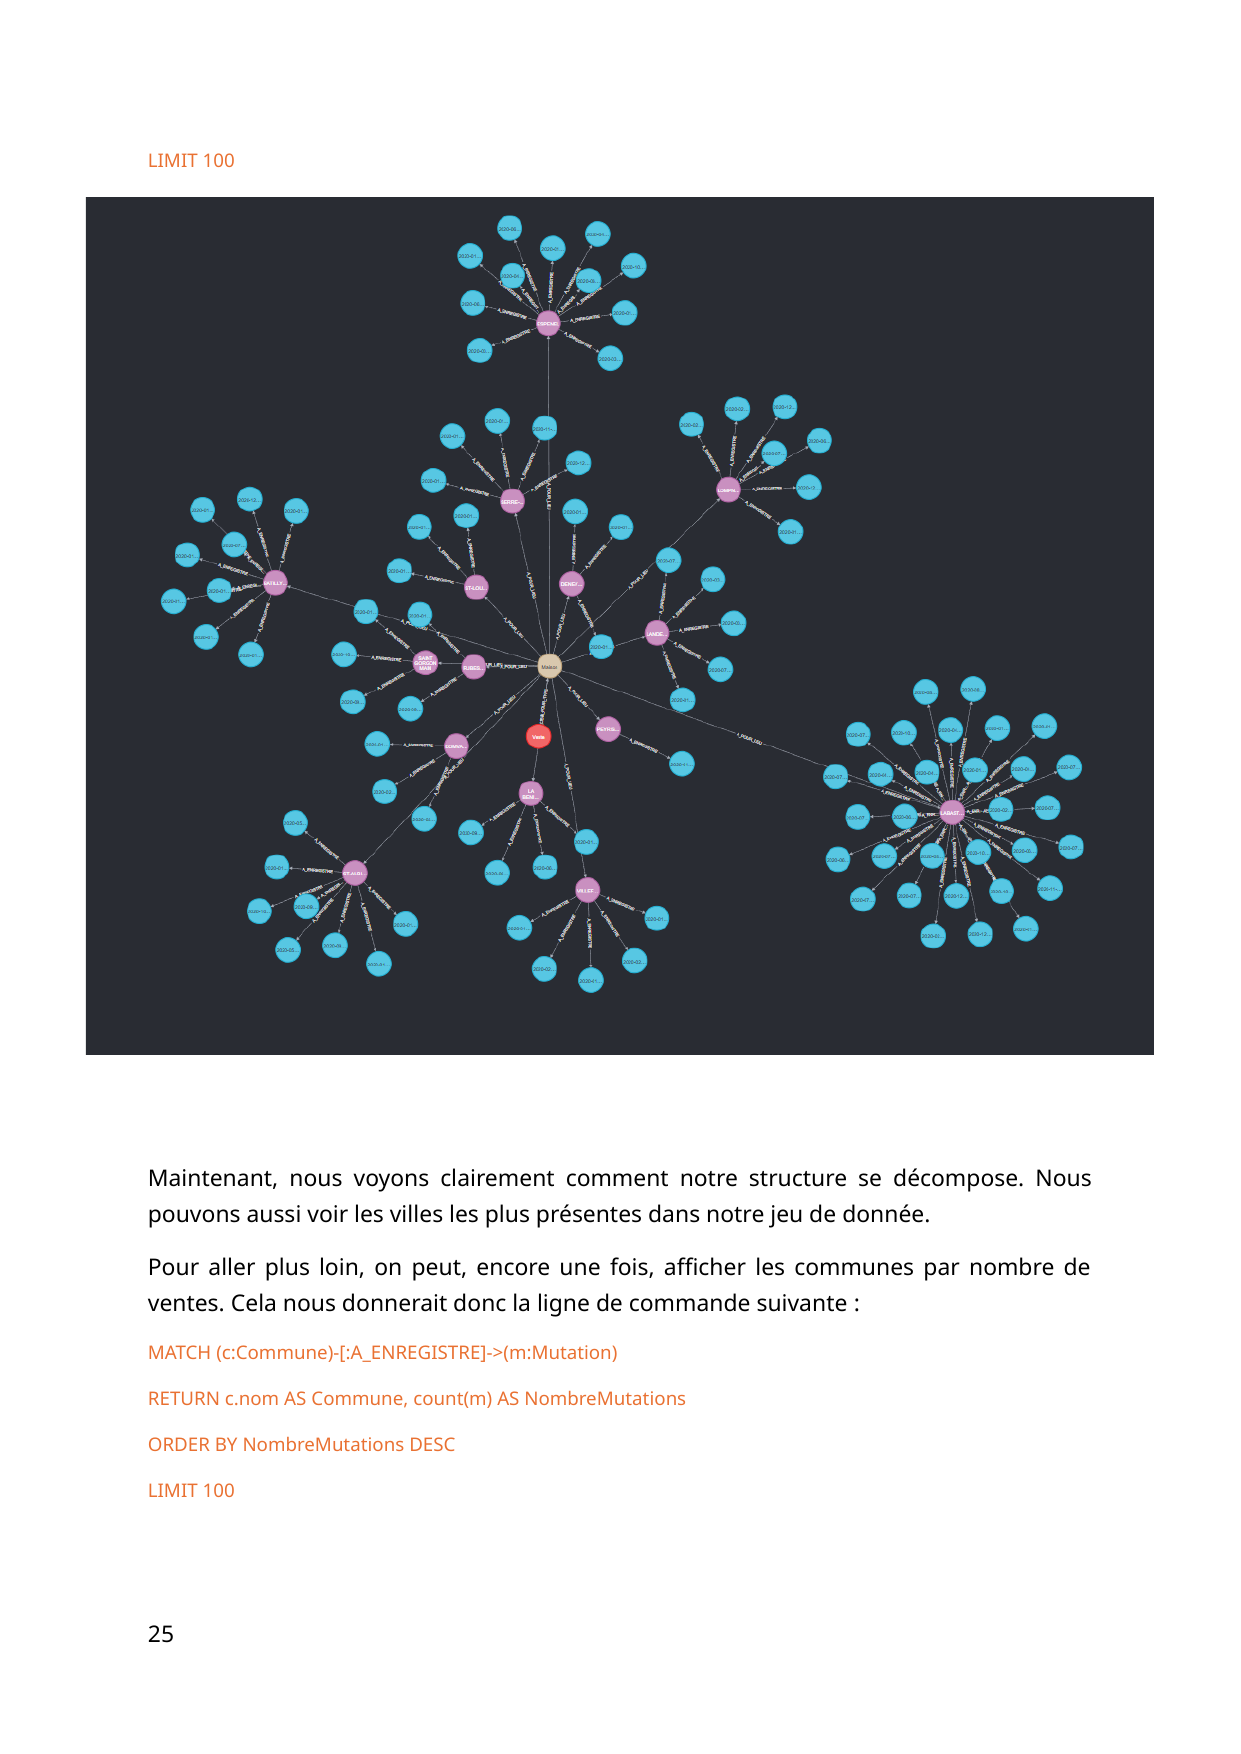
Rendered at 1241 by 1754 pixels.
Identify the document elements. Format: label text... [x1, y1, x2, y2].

text RETURN c.nom AS Commune, count(m) AS NombreMutations [148, 1385, 1093, 1411]
text ORDER BY NombreMutations DESC [148, 1431, 1093, 1456]
picture [85, 197, 1154, 1053]
text LIMIT 100 [148, 148, 1093, 173]
text LIMIT 100 [148, 1477, 1093, 1502]
text MATCH (c:Commune)-[:A_ENREGISTRE]->(m:Mutation) [148, 1339, 1093, 1364]
text Pour aller plus loin, on peut, encore une fois, afficher les communes par nombre de ventes. Cela nous donnerait donc la ligne de commande suivante : [148, 1251, 1093, 1318]
text Maintenant, nous voyons clairement comment notre structure se décompose. Nous pouvons aussi voir les villes les plus présentes dans notre jeu de donnée. [148, 1162, 1093, 1229]
